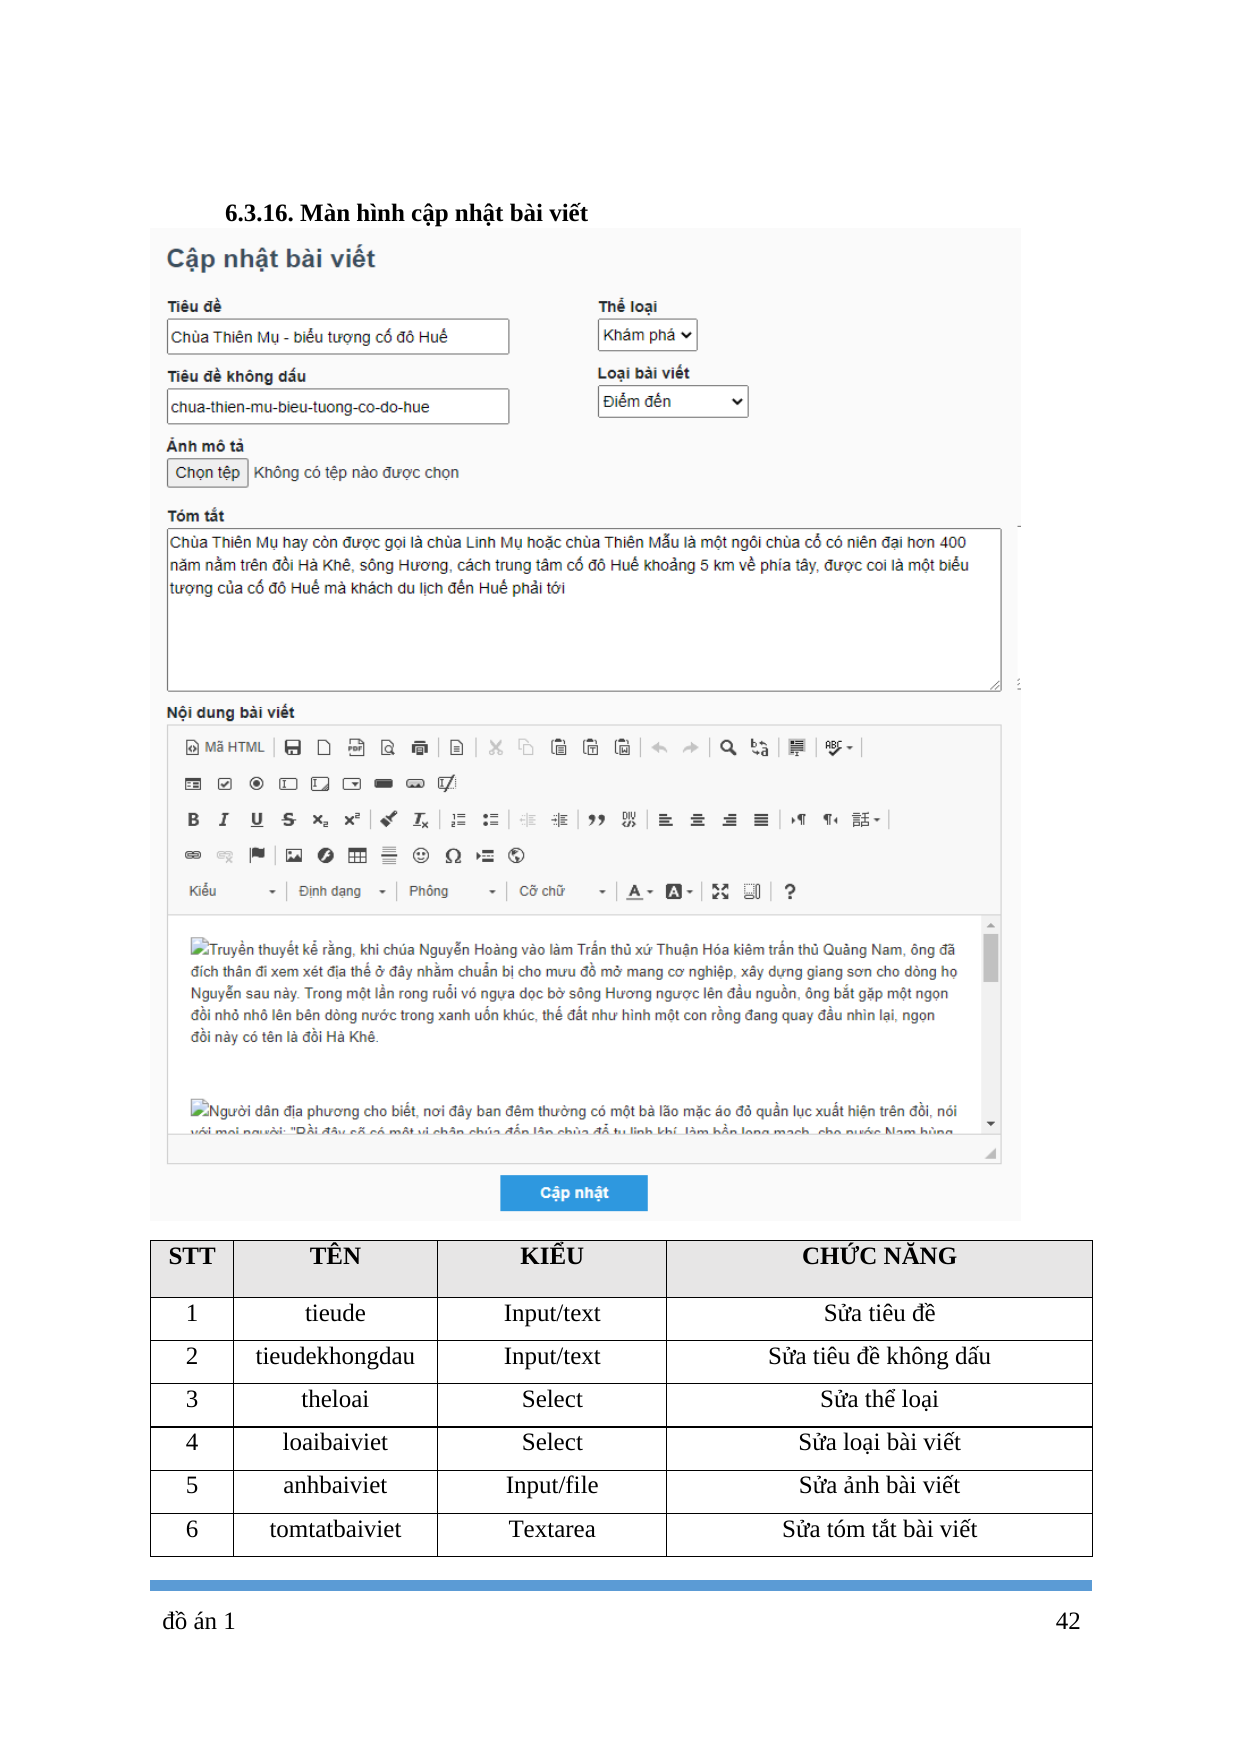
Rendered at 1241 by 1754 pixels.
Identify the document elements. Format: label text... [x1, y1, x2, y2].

table_cell Sửa tóm tắt bài viết [667, 1514, 1092, 1556]
table_cell Sửa tiêu đề không dấu [667, 1341, 1092, 1383]
table_cell 1 [151, 1298, 233, 1340]
table_header CHỨC NĂNG [667, 1241, 1092, 1297]
table_cell tomtatbaiviet [234, 1514, 437, 1556]
table_cell Input/text [438, 1341, 666, 1383]
table_cell Textarea [438, 1514, 666, 1556]
table_header KIỂU [438, 1241, 666, 1297]
table_cell 5 [151, 1471, 233, 1513]
table_cell anhbaiviet [234, 1471, 437, 1513]
table_cell 2 [151, 1341, 233, 1383]
table_cell tieudekhongdau [234, 1341, 437, 1383]
table_cell Sửa ảnh bài viết [667, 1471, 1092, 1513]
table_cell tieude [234, 1298, 437, 1340]
table_cell Sửa tiêu đề [667, 1298, 1092, 1340]
table_cell Select [438, 1428, 666, 1469]
table_cell theloai [234, 1384, 437, 1426]
table_cell 4 [151, 1428, 233, 1469]
table_cell Sửa thể loại [667, 1384, 1092, 1426]
subtitle 6.3.16. Màn hình cập nhật bài viết [150, 198, 1092, 226]
picture [150, 228, 1021, 1221]
table_header TÊN [234, 1241, 437, 1297]
table_cell Select [438, 1384, 666, 1426]
table_cell 6 [151, 1514, 233, 1556]
table_cell loaibaiviet [234, 1428, 437, 1469]
table_cell 3 [151, 1384, 233, 1426]
table_cell Input/file [438, 1471, 666, 1513]
table_cell Sửa loại bài viết [667, 1428, 1092, 1469]
table_cell Input/text [438, 1298, 666, 1340]
table_header STT [151, 1241, 233, 1297]
